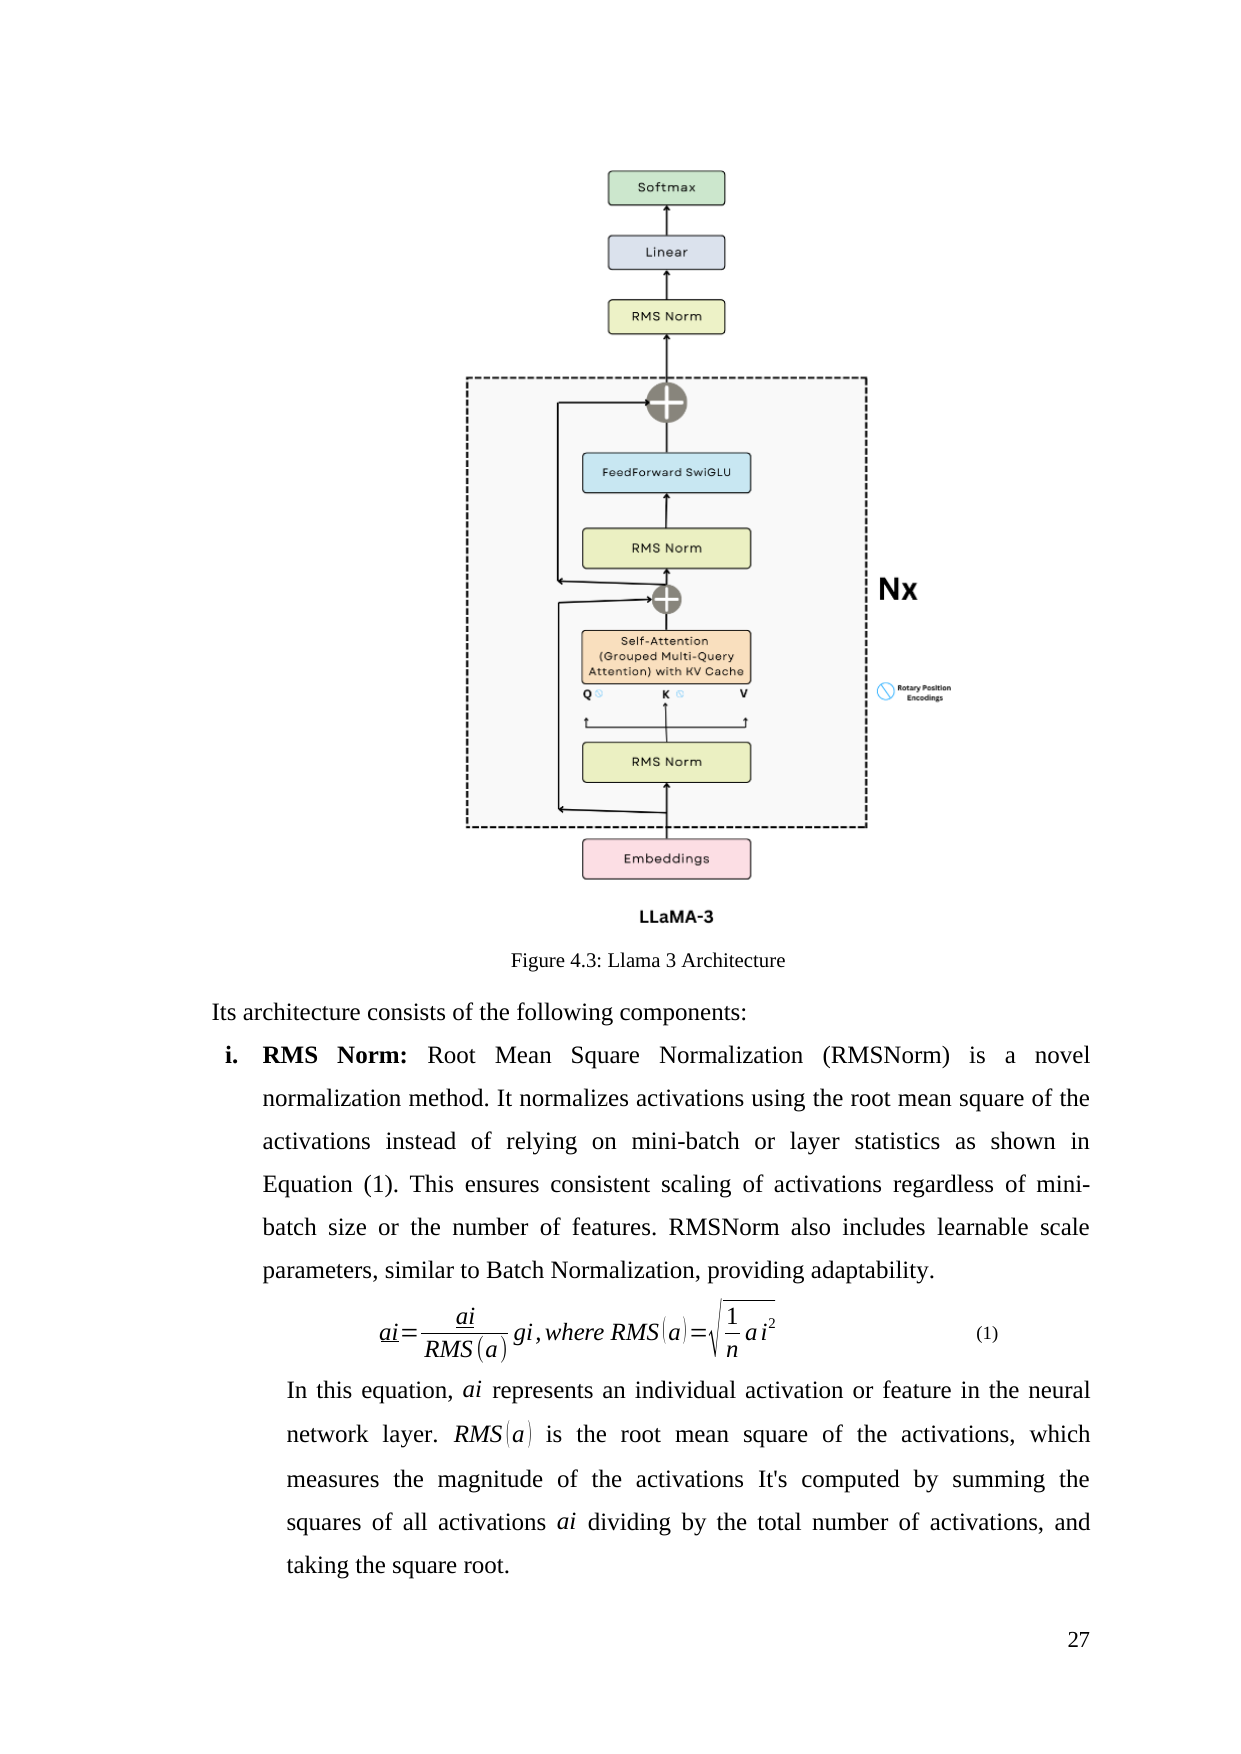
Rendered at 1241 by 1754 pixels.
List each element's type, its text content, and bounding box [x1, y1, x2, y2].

text (1) [286, 1298, 1091, 1365]
text In this equation, represents an individual activation or feature in the neural network layer. is the root mean square of the activations, which measures the magnitude of the activations It's computed by summing the squares of all activations dividing by the total number of activations, and taking the square root. [286, 1376, 1091, 1579]
text Figure 4.3: Llama 3 Architecture [511, 948, 1153, 972]
text Its architecture consists of the following components: [211, 997, 1091, 1025]
list RMS Norm: Root Mean Square Normalization (RMSNorm) is a novel normalization method. It normalizes activations using the root mean square of the activations instead of relying on mini-batch or layer statistics as shown in Equation (1). This ensures consistent scaling of activations regardless of mini-batch size or the number of features. RMSNorm also includes learnable scale parameters, similar to Batch Normalization, providing adaptability. [225, 1040, 1091, 1284]
picture [401, 141, 962, 934]
